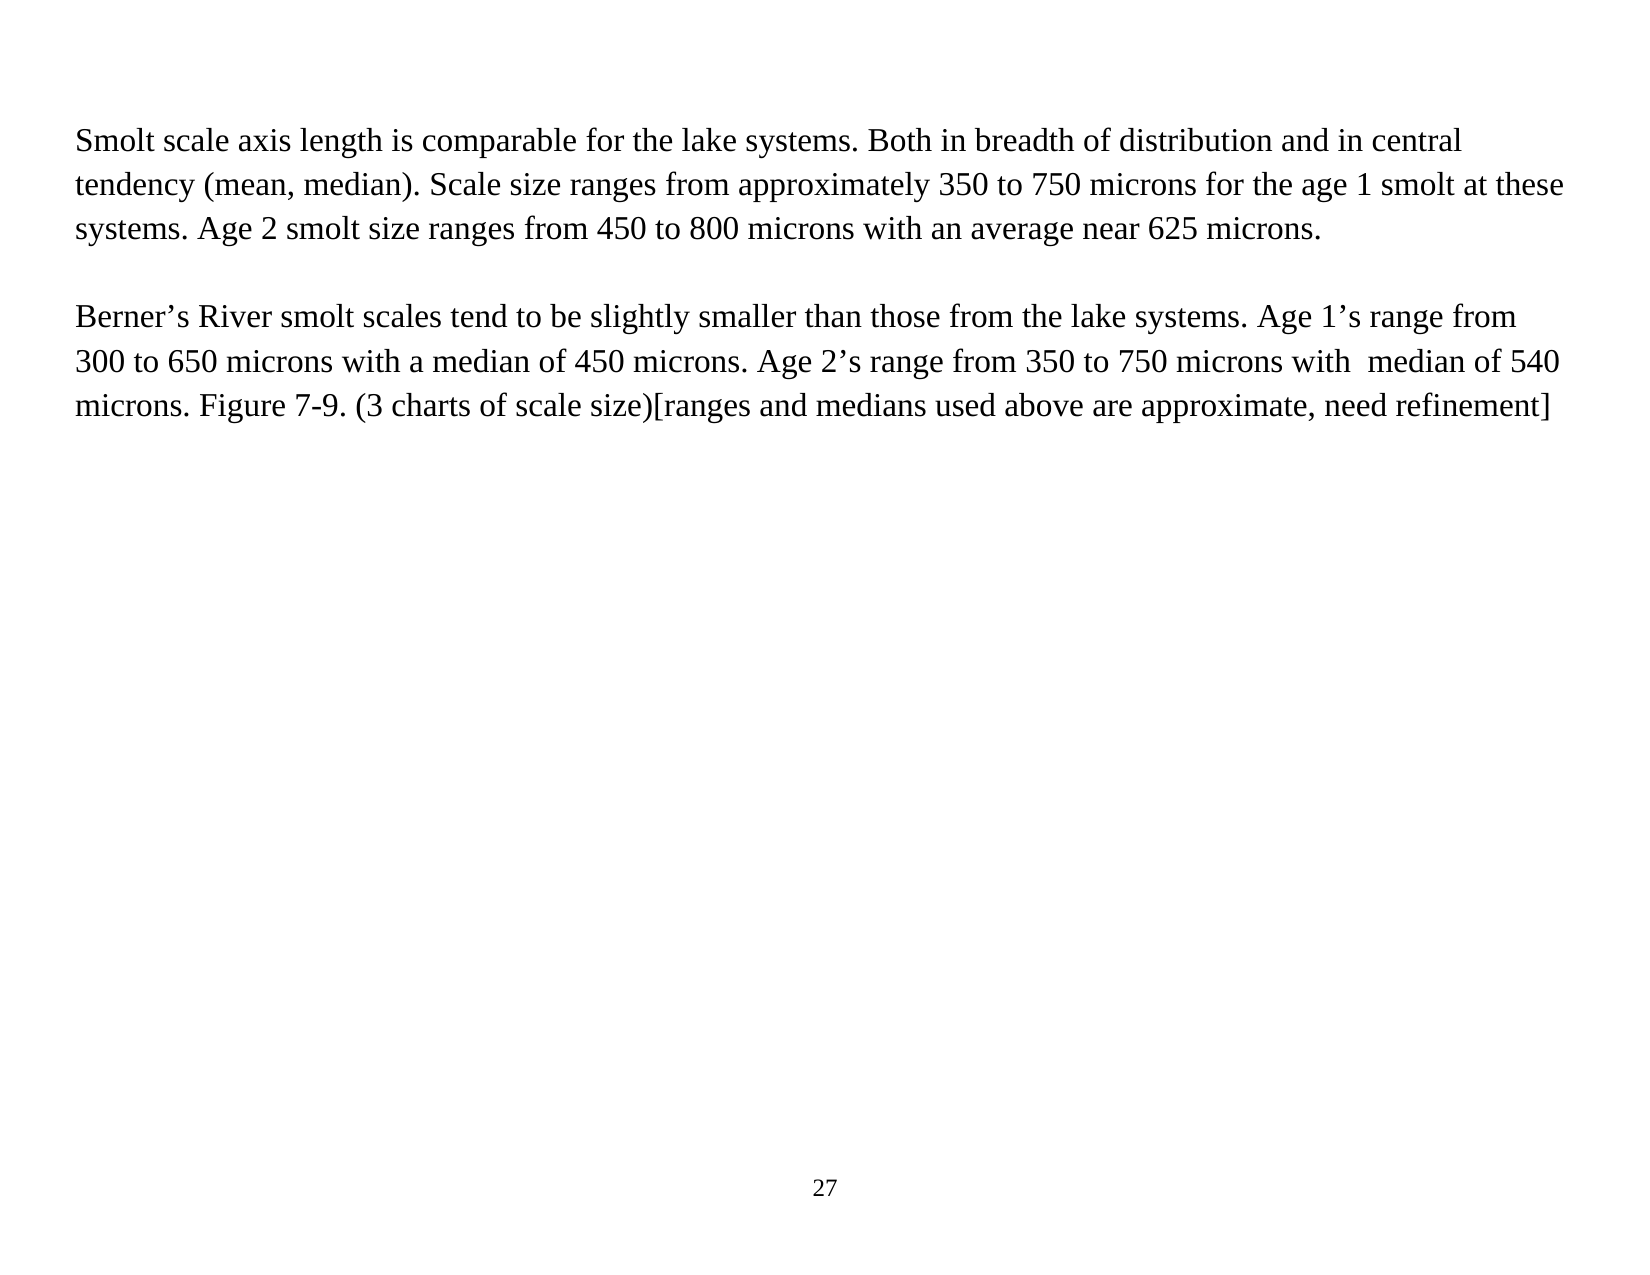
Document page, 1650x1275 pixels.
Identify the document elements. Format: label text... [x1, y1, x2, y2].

text Berner’s River smolt scales tend to be slightly smaller than those from the lake systems. Age 1’s range from 300 to 650 microns with a median of 450 microns. Age 2’s range from 350 to 750 microns with median of 540 microns. Figure 7-9. (3 charts of scale size)[ranges and medians used above are approximate, need refinement] [75, 297, 1575, 423]
text Smolt scale axis length is comparable for the lake systems. Both in breadth of distribution and in central tendency (mean, median). Scale size ranges from approximately 350 to 750 microns for the age 1 smolt at these systems. Age 2 smolt size ranges from 450 to 800 microns with an average near 625 microns. [75, 121, 1575, 247]
